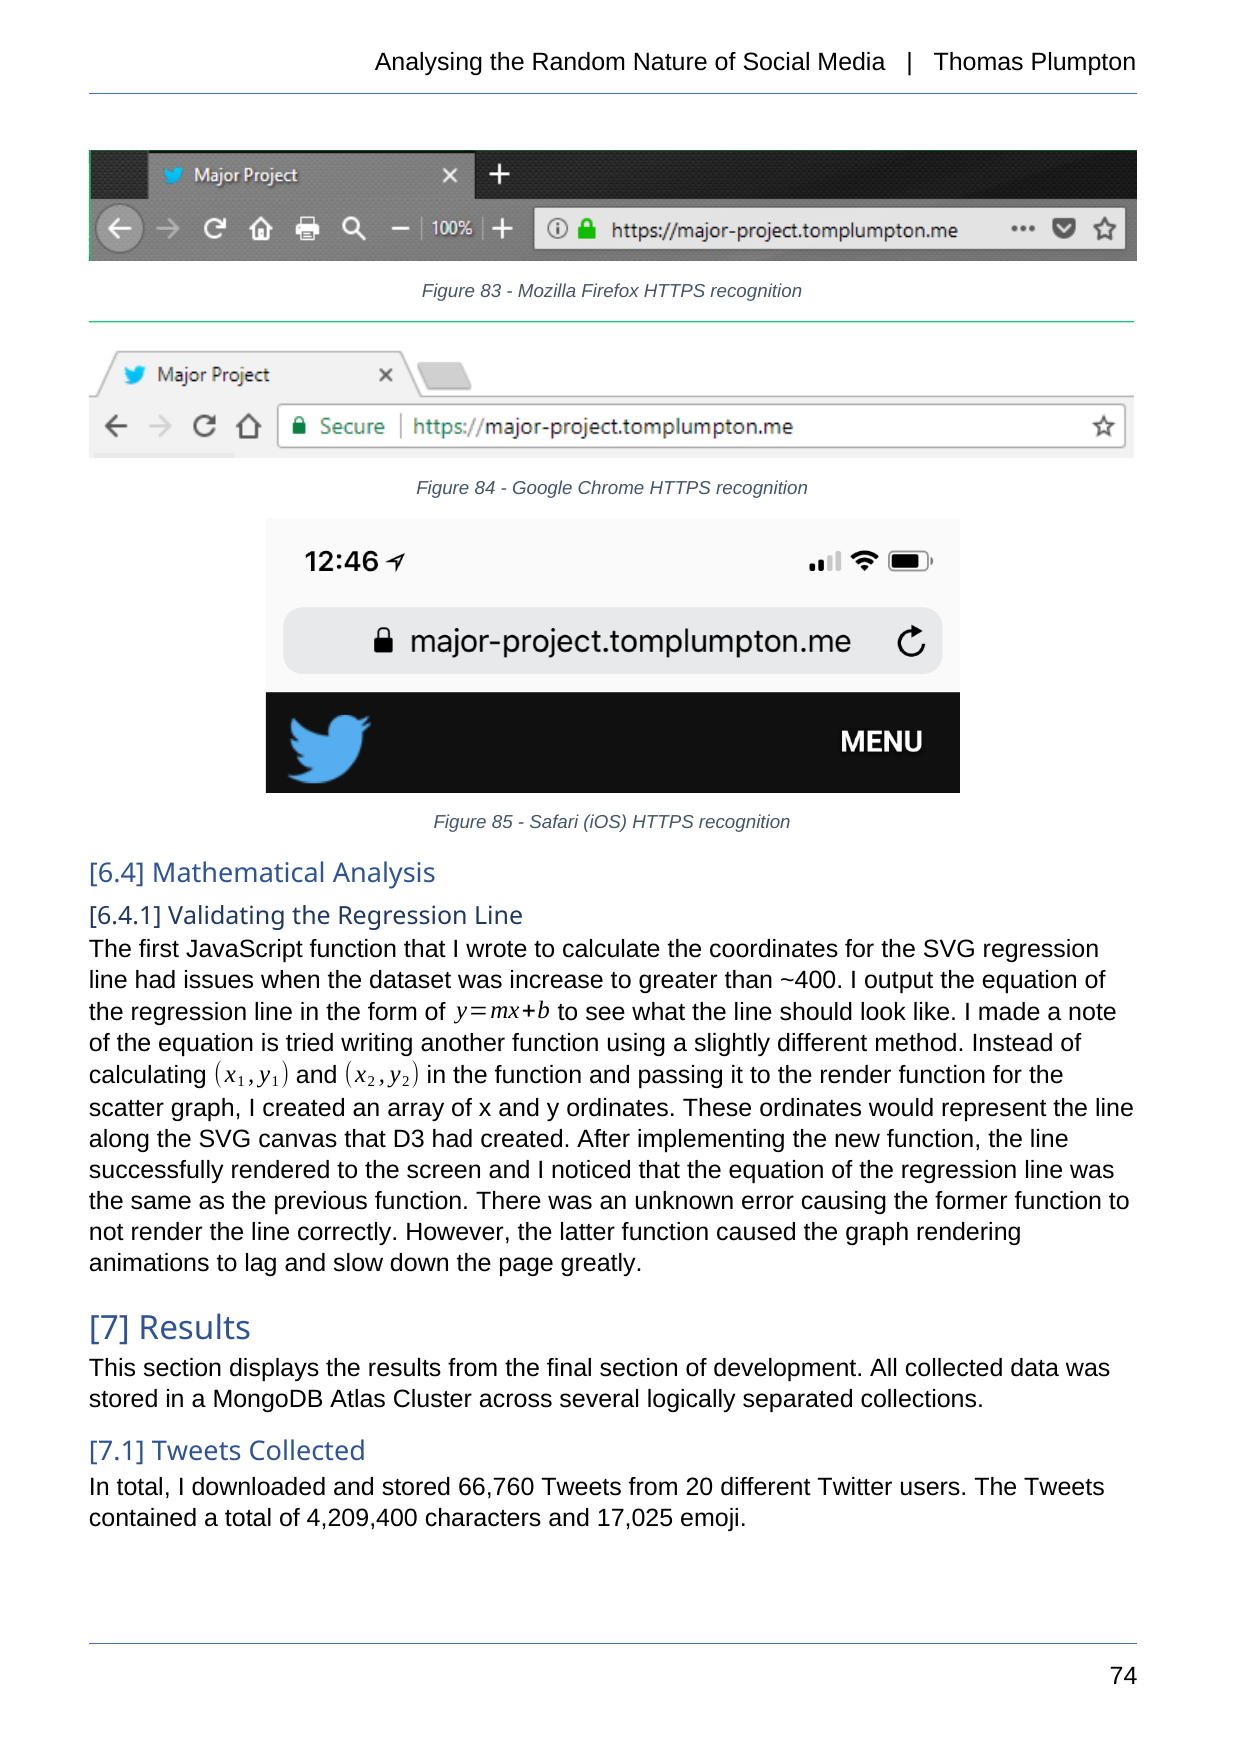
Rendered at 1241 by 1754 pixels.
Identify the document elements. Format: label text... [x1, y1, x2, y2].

subtitle [6.4] Mathematical Analysis [89, 854, 1137, 891]
subtitle [6.4.1] Validating the Regression Line [89, 898, 1137, 932]
text Figure 84 - Google Chrome HTTPS recognition [89, 476, 1137, 498]
text This section displays the results from the final section of development. All collected data was stored in a MongoDB Atlas Cluster across several logically separated collections. [89, 1353, 1137, 1413]
text Figure 83 - Mozilla Firefox HTTPS recognition [89, 279, 1137, 301]
text The first JavaScript function that I wrote to calculate the coordinates for the SVG regression line had issues when the dataset was increase to greater than ~400. I output the equation of the regression line in the form of to see what the line should look like. I made a note of the equation is tried writing another function using a slightly different method. Instead of calculating and in the function and passing it to the render function for the scatter graph, I created an array of x and y ordinates. These ordinates would represent the line along the SVG canvas that D3 had created. After implementing the new function, the line successfully rendered to the screen and I noticed that the equation of the regression line was the same as the previous function. There was an unknown error causing the former function to not render the line correctly. However, the latter function caused the graph rendering animations to lag and slow down the page greatly. [89, 934, 1137, 1277]
subtitle [7] Results [89, 1304, 1137, 1349]
text In total, I downloaded and stored 66,760 Tweets from 20 different Twitter users. The Tweets contained a total of 4,209,400 characters and 17,025 emoji. [89, 1472, 1137, 1531]
picture [265, 518, 960, 793]
text Figure 85 - Safari (iOS) HTTPS recognition [89, 811, 1137, 833]
picture [88, 150, 1137, 261]
picture [88, 321, 1134, 458]
subtitle [7.1] Tweets Collected [89, 1432, 1137, 1469]
